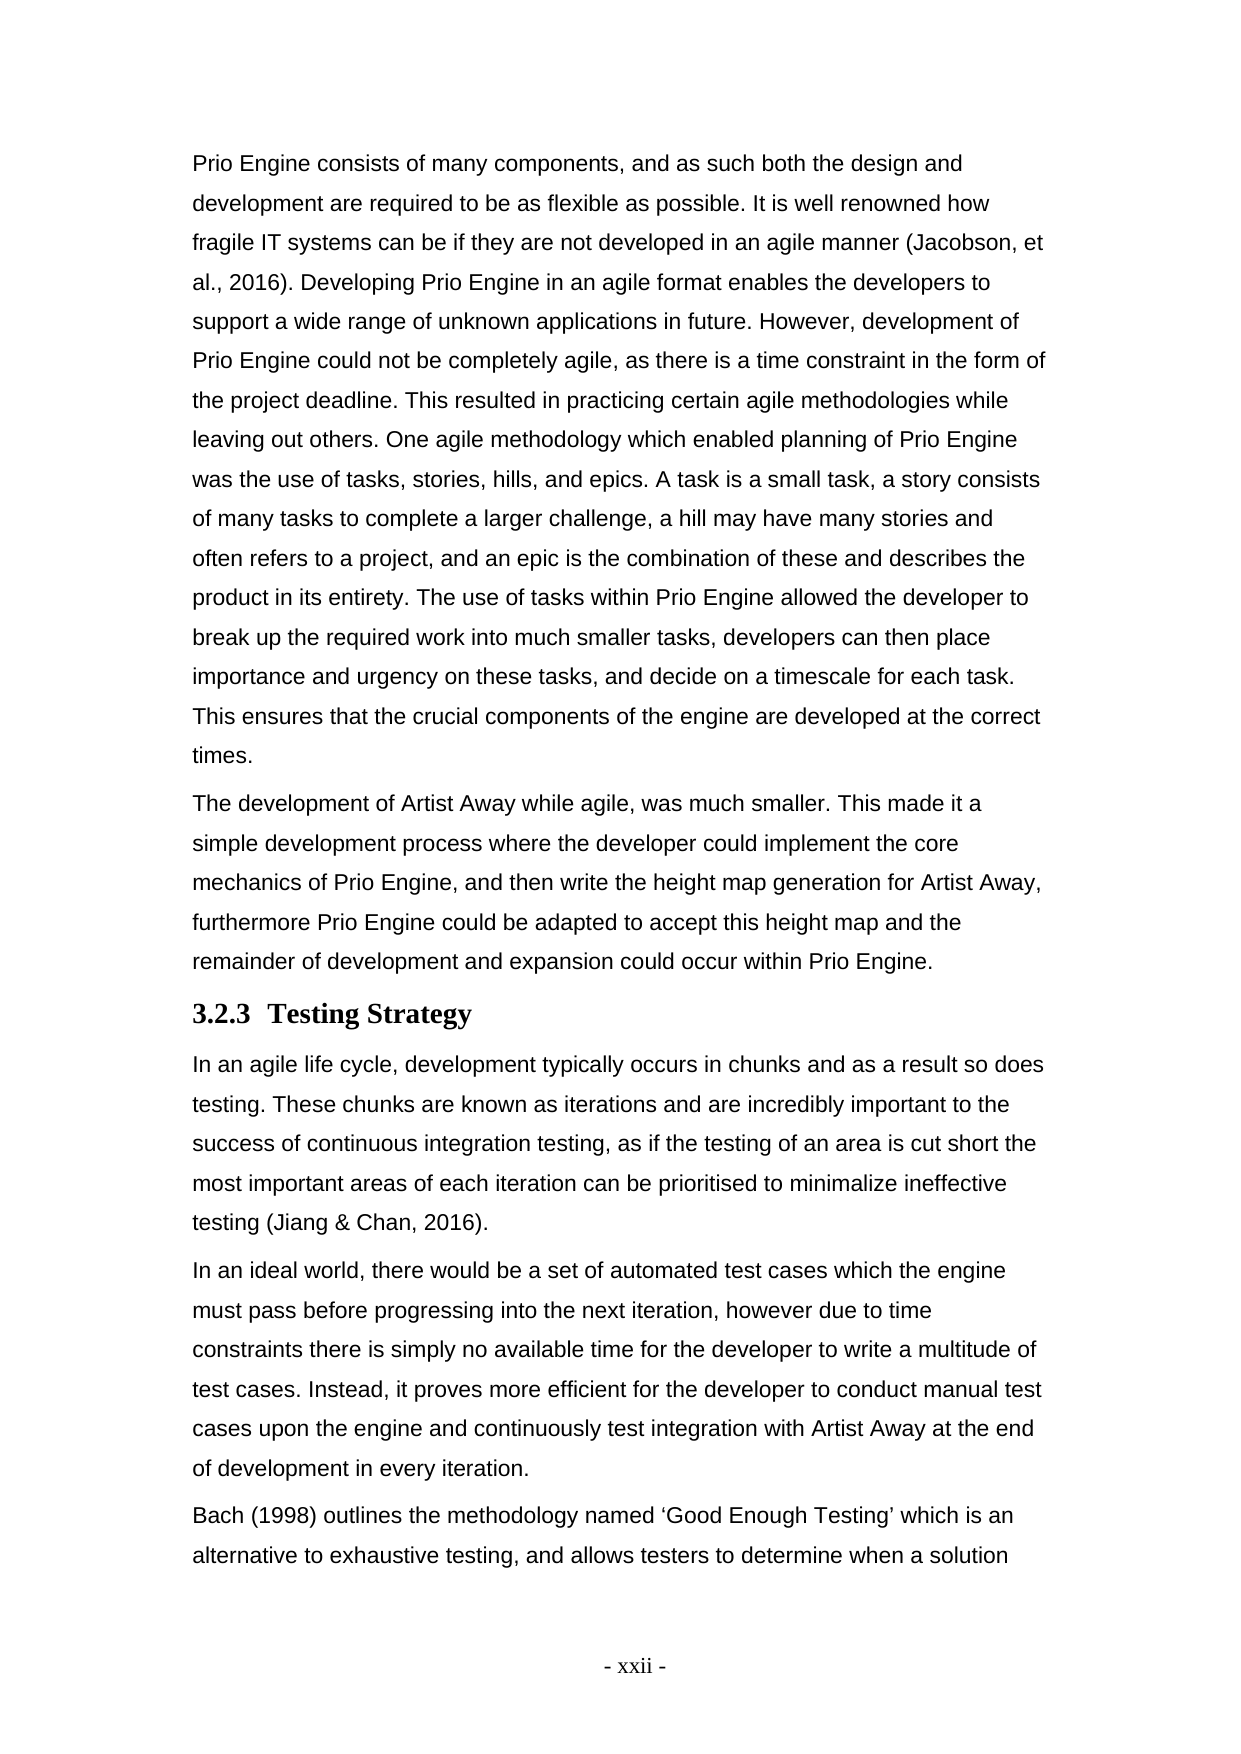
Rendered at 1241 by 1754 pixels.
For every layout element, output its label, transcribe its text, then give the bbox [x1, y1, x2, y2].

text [192, 1502, 1048, 1568]
text The development of Artist Away while agile, was much smaller. This made it a simple development process where the developer could implement the core mechanics of Prio Engine, and then write the height map generation for Artist Away, furthermore Prio Engine could be adapted to accept this height map and the remainder of development and expansion could occur within Prio Engine. [192, 790, 1048, 974]
text Prio Engine consists of many components, and as such both the design and development are required to be as flexible as possible. It is well renowned how fragile IT systems can be if they are not developed in an agile manner . Developing Prio Engine in an agile format enables the developers to support a wide range of unknown applications in future. However, development of Prio Engine could not be completely agile, as there is a time constraint in the form of the project deadline. This resulted in practicing certain agile methodologies while leaving out others. One agile methodology which enabled planning of Prio Engine was the use of tasks, stories, hills, and epics. A task is a small task, a story consists of many tasks to complete a larger challenge, a hill may have many stories and often refers to a project, and an epic is the combination of these and describes the product in its entirety. The use of tasks within Prio Engine allowed the developer to break up the required work into much smaller tasks, developers can then place importance and urgency on these tasks, and decide on a timescale for each task. This ensures that the crucial components of the engine are developed at the correct times. [192, 150, 1048, 768]
text In an agile life cycle, development typically occurs in chunks and as a result so does testing. These chunks are known as iterations and are incredibly important to the success of continuous integration testing, as if the testing of an area is cut short the most important areas of each iteration can be prioritised to minimalize ineffective testing . [192, 1051, 1048, 1236]
text In an ideal world, there would be a set of automated test cases which the engine must pass before progressing into the next iteration, however due to time constraints there is simply no available time for the developer to write a multitude of test cases. Instead, it proves more efficient for the developer to conduct manual test cases upon the engine and continuously test integration with Artist Away at the end of development in every iteration. [192, 1257, 1048, 1481]
subtitle Testing Strategy [192, 996, 1048, 1029]
